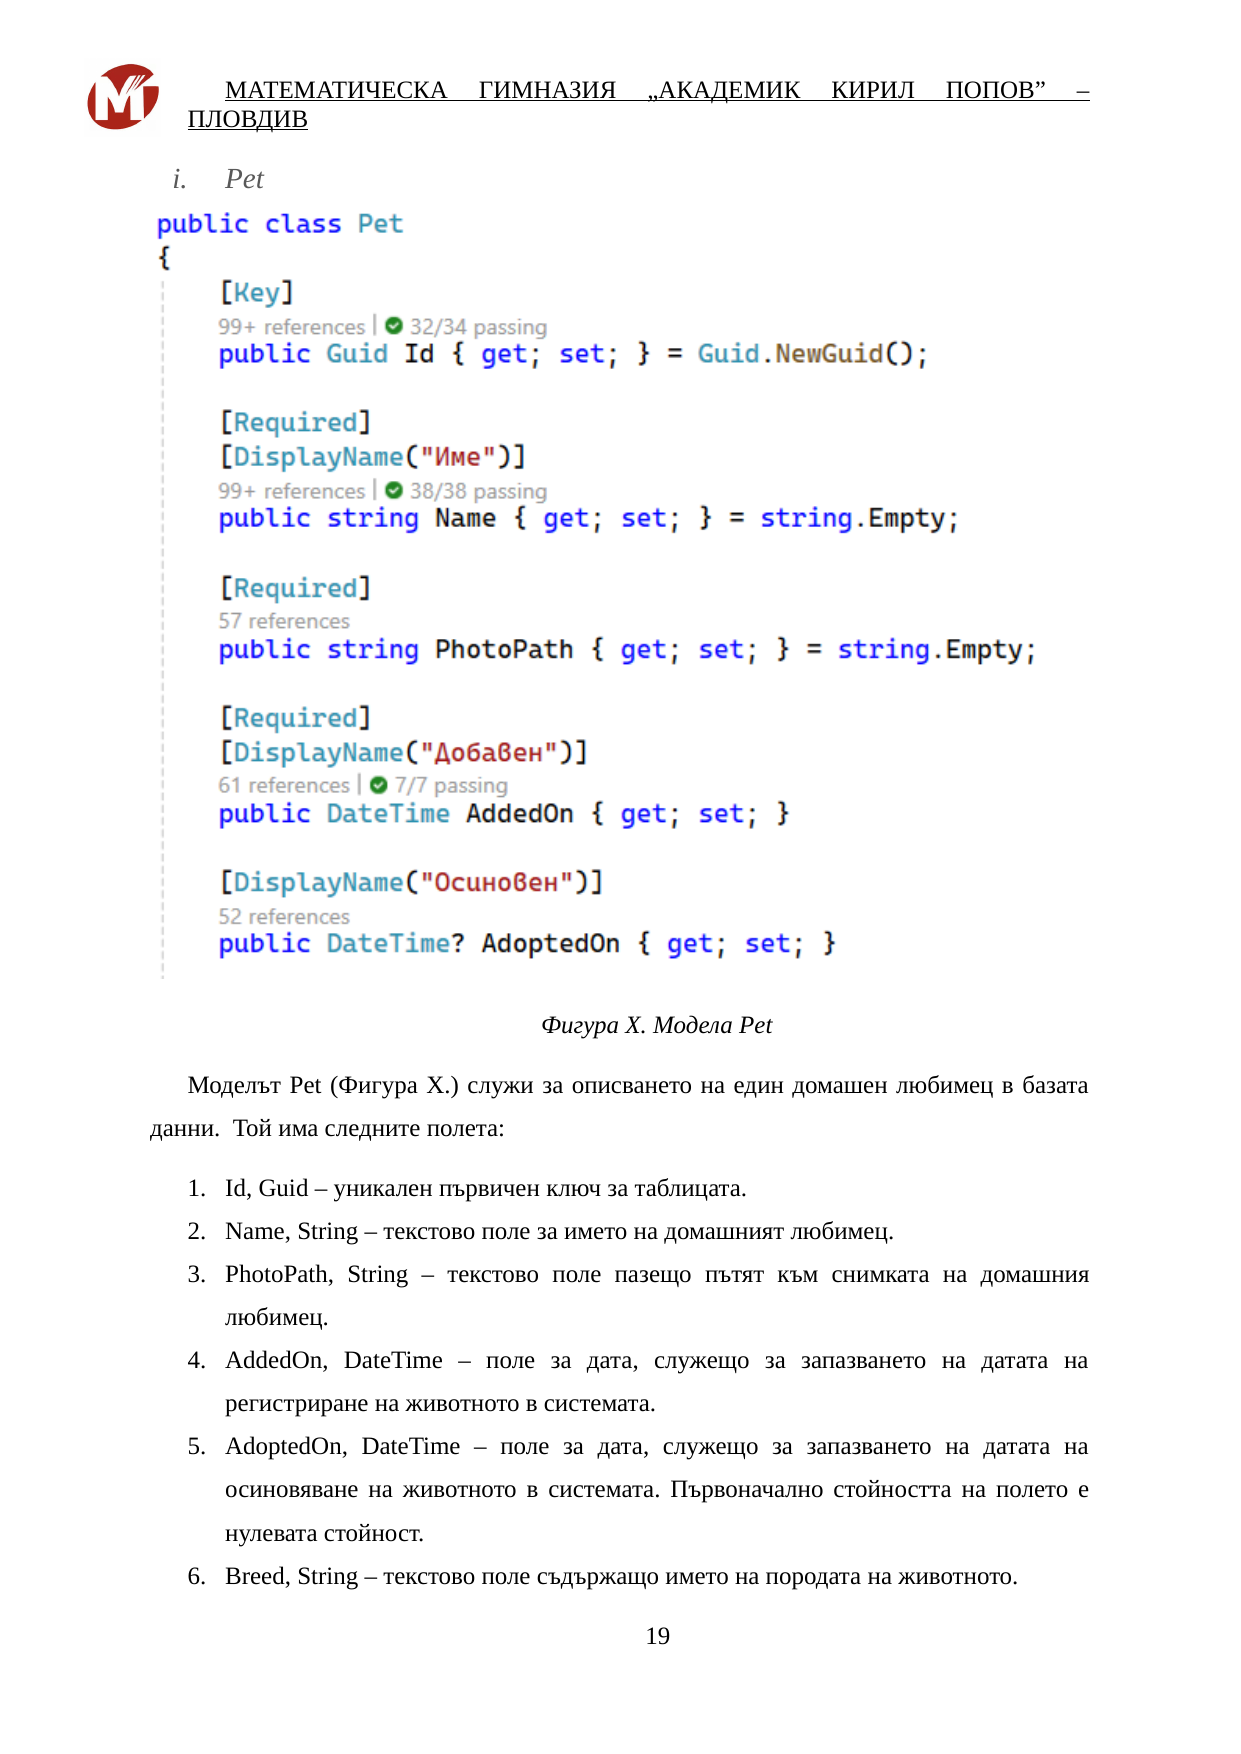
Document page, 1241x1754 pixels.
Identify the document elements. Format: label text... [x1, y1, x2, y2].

text Моделът Pet (Фигура X.) служи за описването на един домашен любимец в базата данни. Той има следните полета: [150, 1070, 1090, 1142]
list Name, String – текстово поле за името на домашният любимец. [187, 1216, 1090, 1244]
list PhotoPath, String – текстово поле пазещо пътят към снимката на домашния любимец. [187, 1259, 1090, 1331]
list Id, Guid – уникален първичен ключ за таблицата. [187, 1173, 1090, 1201]
text Фигура Х. Модела Pet [187, 1010, 1090, 1039]
list AdoptedOn, DateTime – поле за дата, служещо за запазването на датата на осиновяване на животното в системата. Първоначално стойността на полето е нулевата стойност. [187, 1431, 1090, 1546]
picture [150, 211, 1052, 979]
picture [83, 58, 162, 137]
list AddedOn, DateTime – поле за дата, служещо за запазването на датата на регистриране на животното в системата. [187, 1345, 1090, 1417]
subtitle Pet [187, 161, 1090, 195]
list Breed, String – текстово поле съдържащо името на породата на животното. [187, 1561, 1090, 1589]
